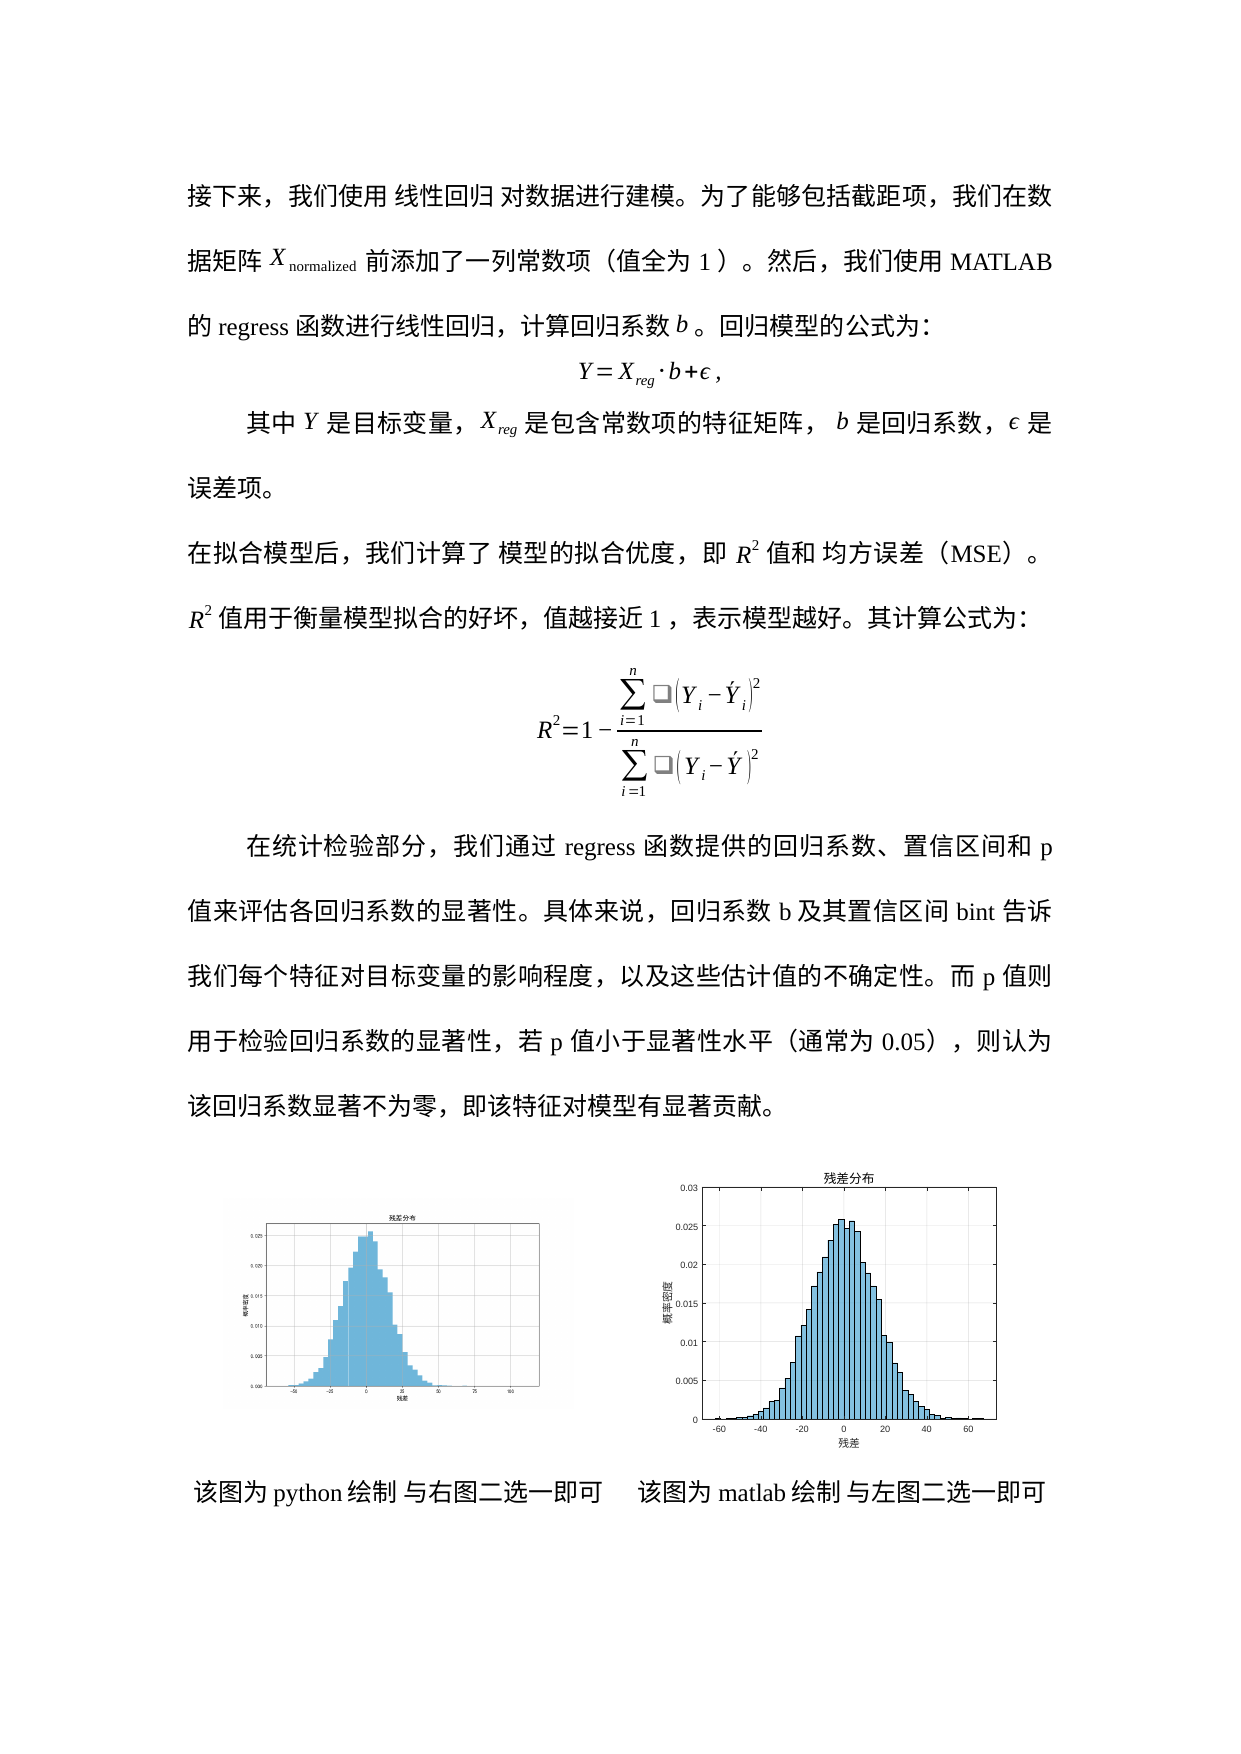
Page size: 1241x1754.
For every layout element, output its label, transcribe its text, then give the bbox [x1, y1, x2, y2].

text 在统计检验部分，我们通过 regress 函数提供的回归系数、置信区间和 p 值来评估各回归系数的显著性。具体来说，回归系数b及其置信区间 bint​ 告诉我们每个特征对目标变量的影响程度，以及这些估计值的不确定性。而 p 值则用于检验回归系数的显著性，若 p 值小于显著性水平（通常为 0.05），则认为该回归系数显著不为零，即该特征对模型有显著贡献。 [187, 812, 1053, 1137]
table_header [176, 1166, 620, 1458]
table_cell 该图为python绘制 与右图二选一即可 [176, 1458, 620, 1523]
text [187, 162, 1053, 357]
table_header [620, 1166, 1064, 1458]
table_cell 该图为 matlab绘制 与左图二选一即可 [620, 1458, 1064, 1523]
picture [222, 1198, 574, 1409]
text 其中 是目标变量， 是包含常数项的特征矩阵， 是回归系数， 是误差项。 在拟合模型后，我们计算了 模型的拟合优度，即 值和 均方误差（MSE）。 值用于衡量模型拟合的好坏，值越接近 1 ，表示模型越好。其计算公式为： [187, 389, 1053, 649]
